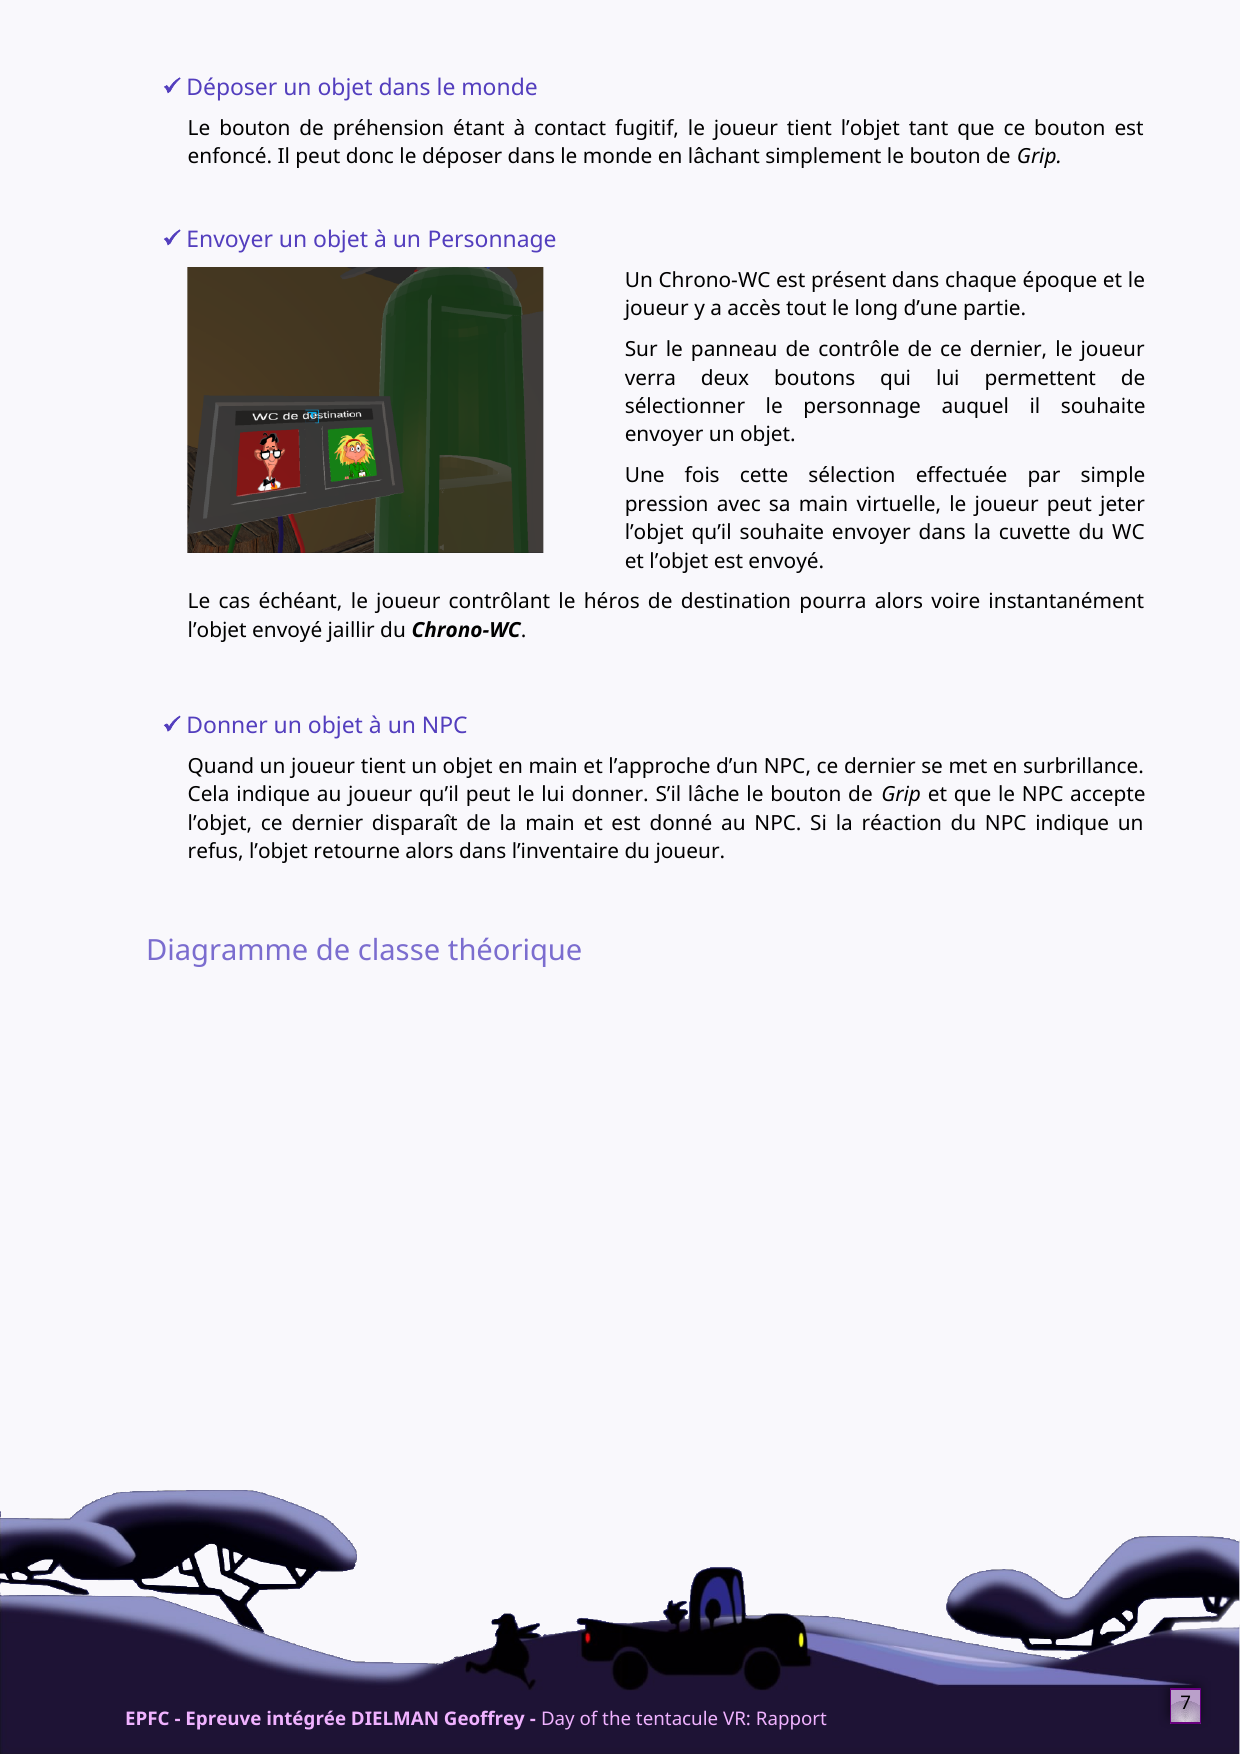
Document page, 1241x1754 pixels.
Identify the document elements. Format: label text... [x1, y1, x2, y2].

text Quand un joueur tient un objet en main et l’approche d’un NPC, ce dernier se met en surbrillance. Cela indique au joueur qu’il peut le lui donner. S’il lâche le bouton de Grip et que le NPC accepte l’objet, ce dernier disparaît de la main et est donné au NPC. Si la réaction du NPC indique un refus, l’objet retourne alors dans l’inventaire du joueur. [187, 751, 1146, 865]
text Un Chrono-WC est présent dans chaque époque et le joueur y a accès tout le long d’une partie. [187, 265, 1146, 322]
subtitle Envoyer un objet à un Personnage [162, 223, 1146, 254]
subtitle Diagramme de classe théorique [146, 929, 1146, 969]
text Le bouton de préhension étant à contact fugitif, le joueur tient l’objet tant que ce bouton est enfoncé. Il peut donc le déposer dans le monde en lâchant simplement le bouton de Grip. [187, 113, 1146, 170]
picture [0, 1479, 1240, 1754]
text Une fois cette sélection effectuée par simple pression avec sa main virtuelle, le joueur peut jeter l’objet qu’il souhaite envoyer dans la cuvette du WC et l’objet est envoyé. [187, 460, 1146, 574]
picture [187, 267, 544, 553]
subtitle Donner un objet à un NPC [162, 709, 1146, 741]
text Sur le panneau de contrôle de ce dernier, le joueur verra deux boutons qui lui permettent de sélectionner le personnage auquel il souhaite envoyer un objet. [544, 334, 1146, 448]
subtitle Déposer un objet dans le monde [162, 71, 1146, 102]
text Le cas échéant, le joueur contrôlant le héros de destination pourra alors voire instantanément l’objet envoyé jaillir du Chrono-WC. [187, 587, 1146, 643]
